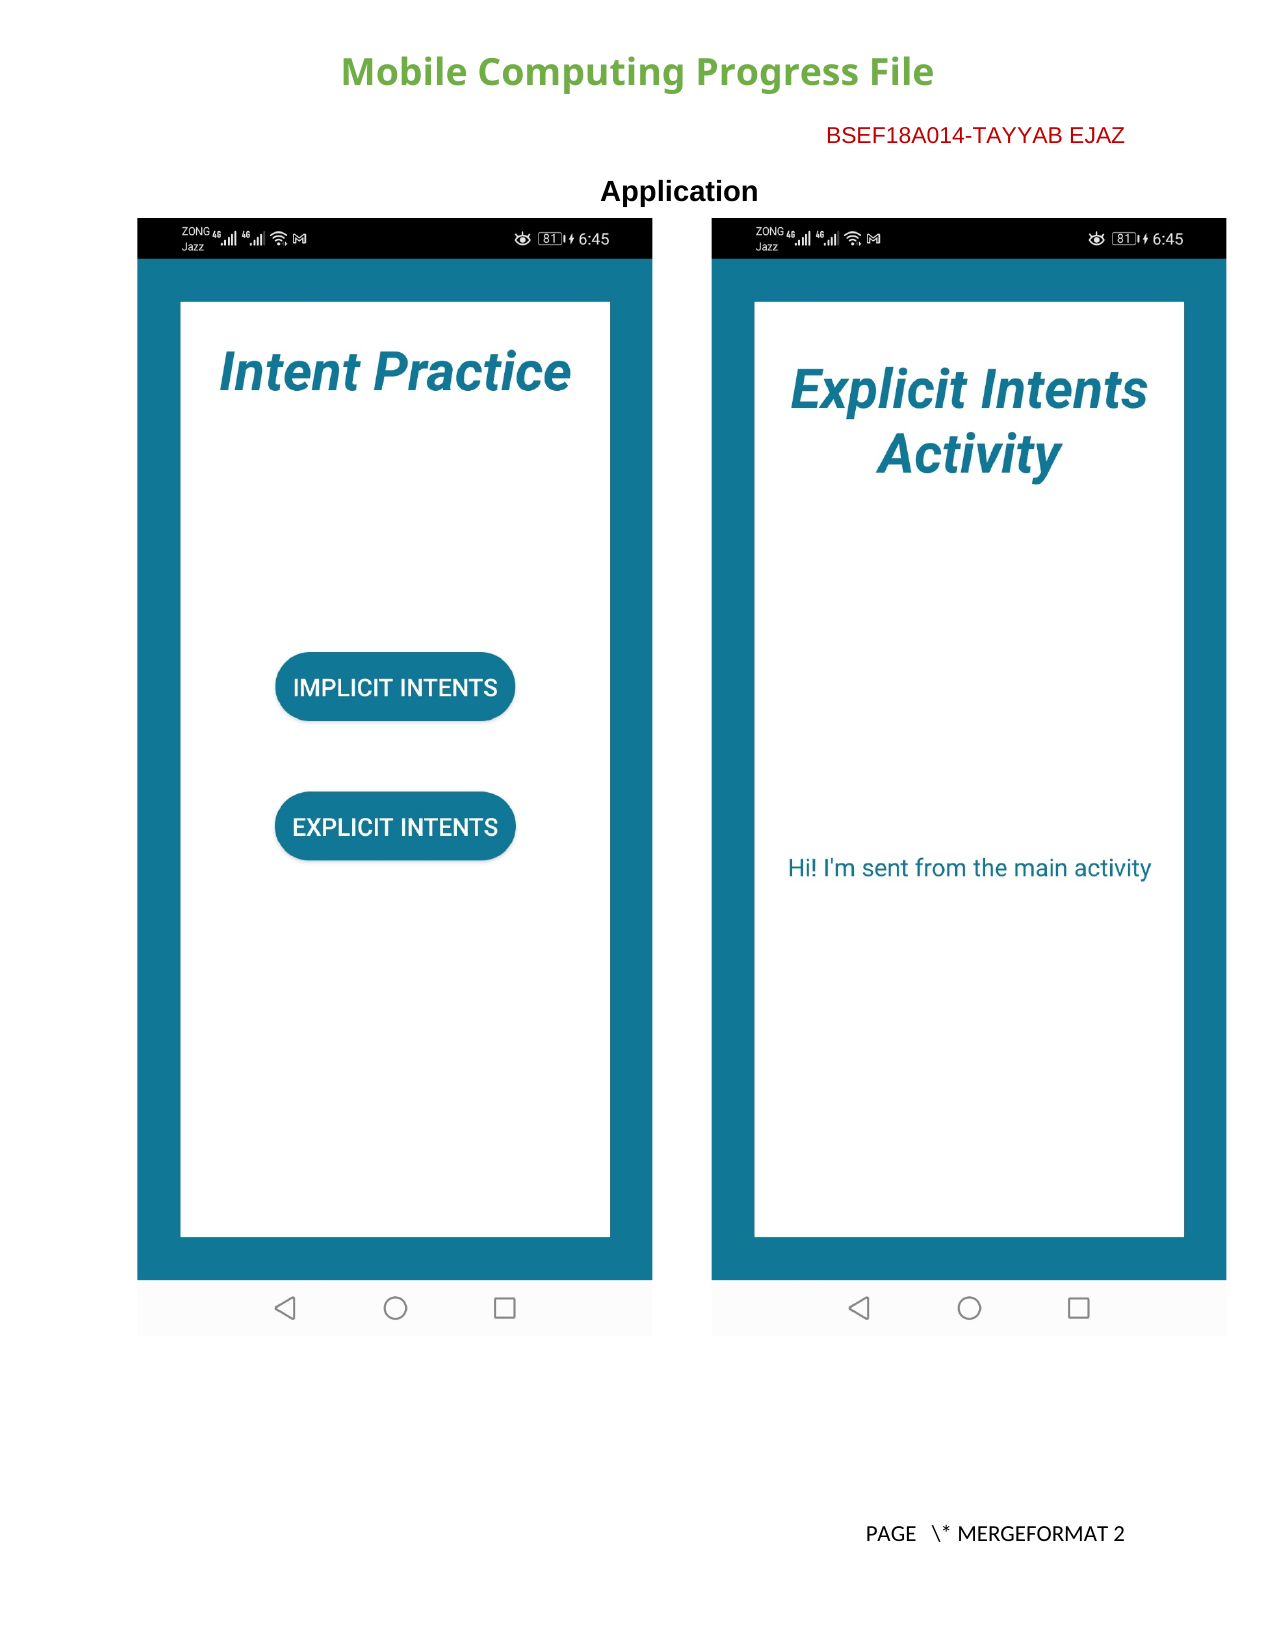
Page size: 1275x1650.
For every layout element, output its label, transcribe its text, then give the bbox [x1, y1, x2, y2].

text Application [600, 174, 1125, 208]
picture [711, 218, 1227, 1336]
picture [137, 218, 653, 1336]
